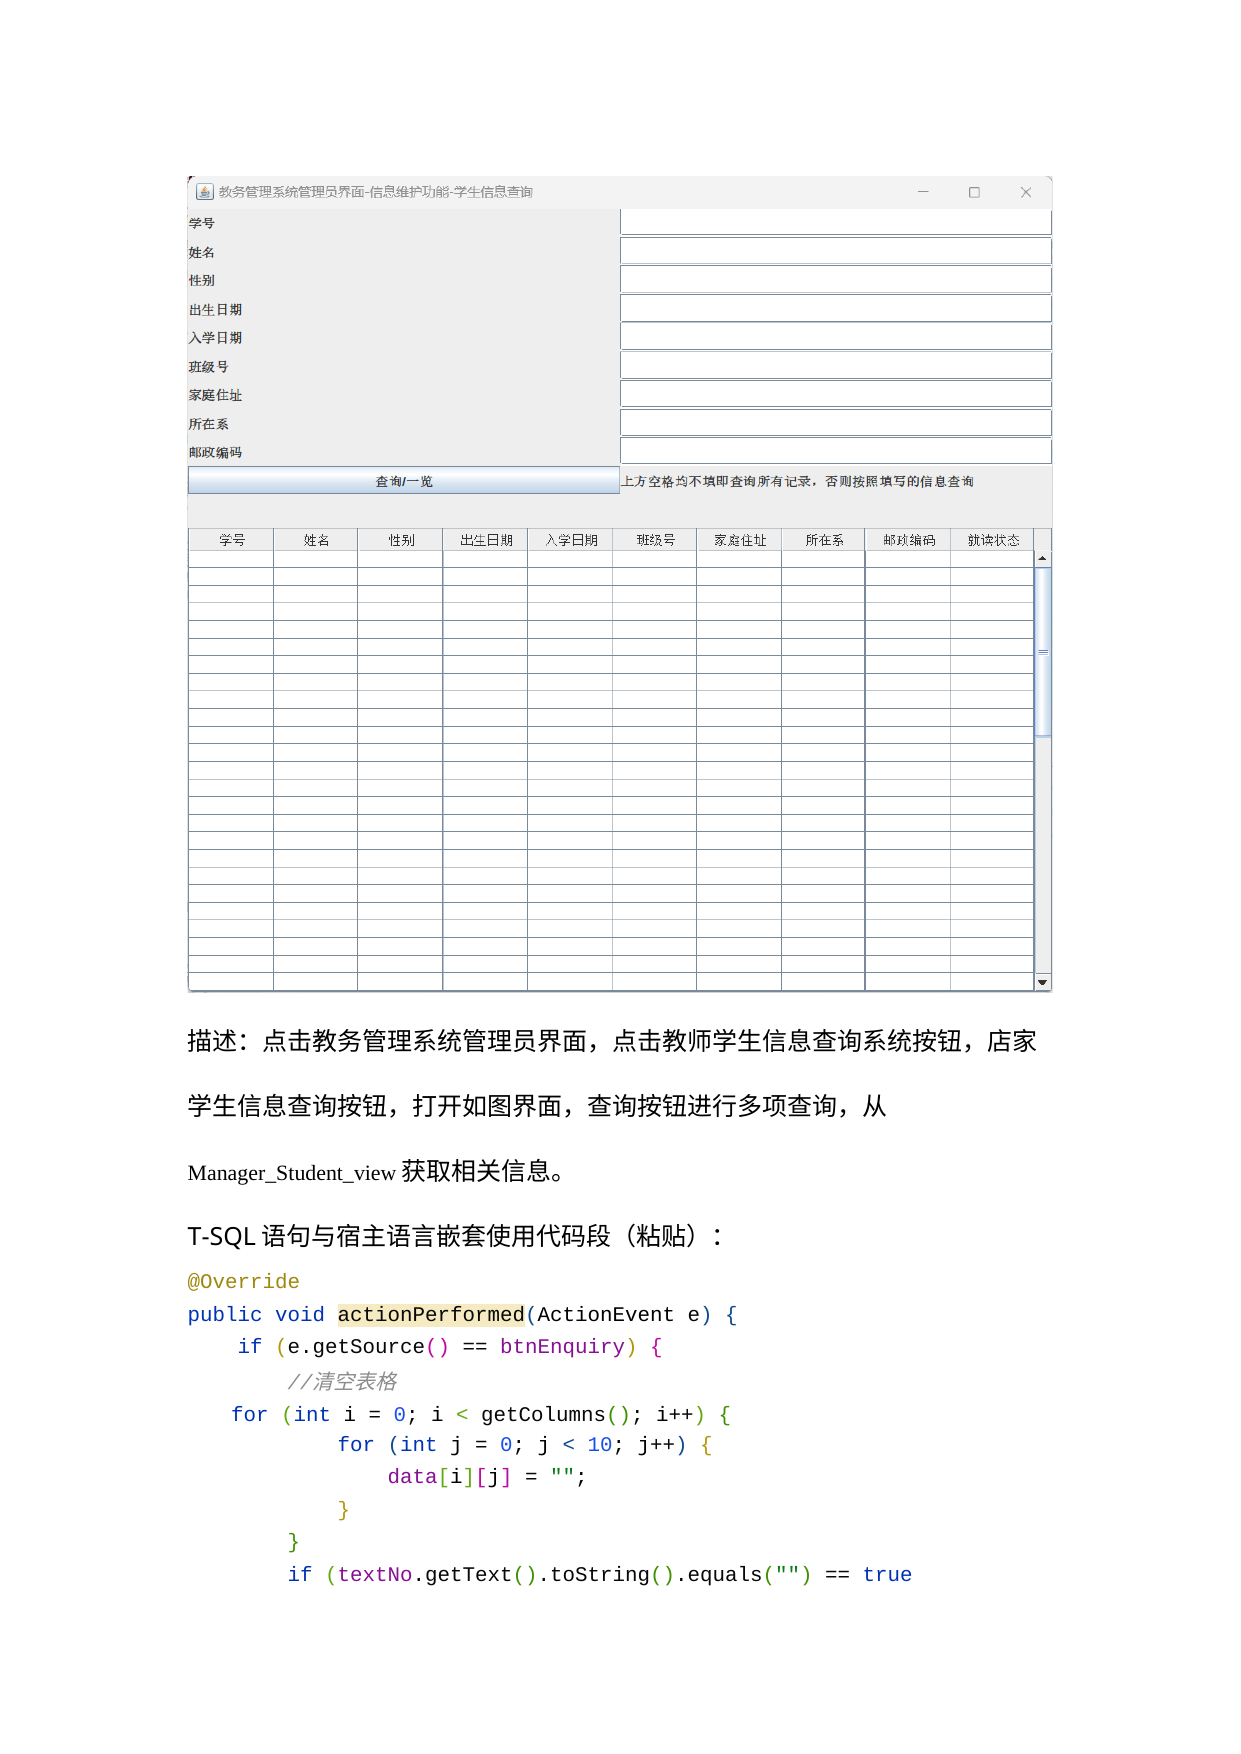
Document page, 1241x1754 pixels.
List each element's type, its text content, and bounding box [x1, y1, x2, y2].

text T-SQL语句与宿主语言嵌套使用代码段（粘贴）： [187, 1202, 1053, 1267]
text 描述：点击教务管理系统管理员界面，点击教师学生信息查询系统按钮，店家学生信息查询按钮，打开如图界面，查询按钮进行多项查询，从Manager_Student_view获取相关信息。 [187, 1007, 1053, 1202]
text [187, 1267, 1053, 1592]
picture [187, 176, 1053, 993]
